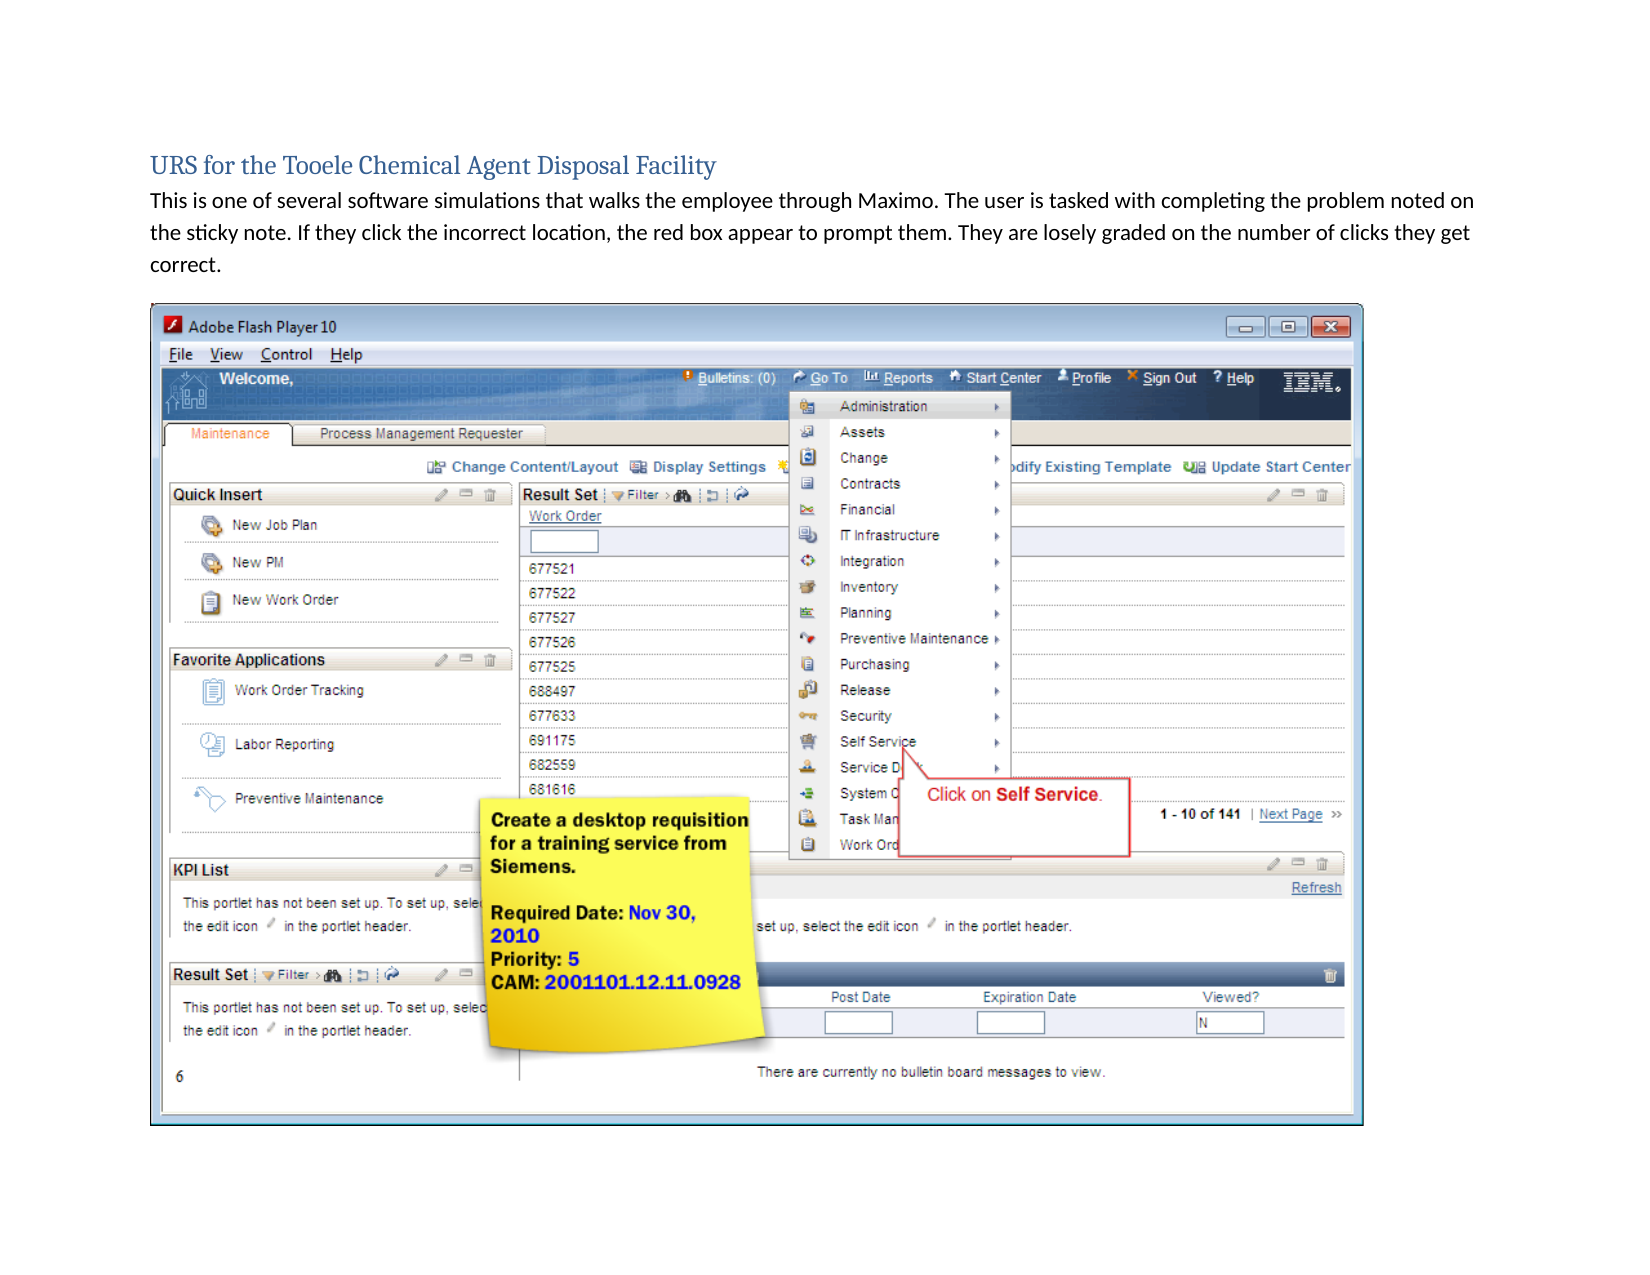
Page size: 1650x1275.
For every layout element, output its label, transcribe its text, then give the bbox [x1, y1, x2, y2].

text This is one of several software simulations that walks the employee through Maximo. The user is tasked with completing the problem noted on the sticky note. If they click the incorrect location, the red box appear to prompt them. They are losely graded on the number of clicks they get correct. [150, 186, 1500, 278]
subtitle URS for the Tooele Chemical Agent Disposal Facility [150, 150, 1500, 181]
picture [150, 303, 1364, 1126]
